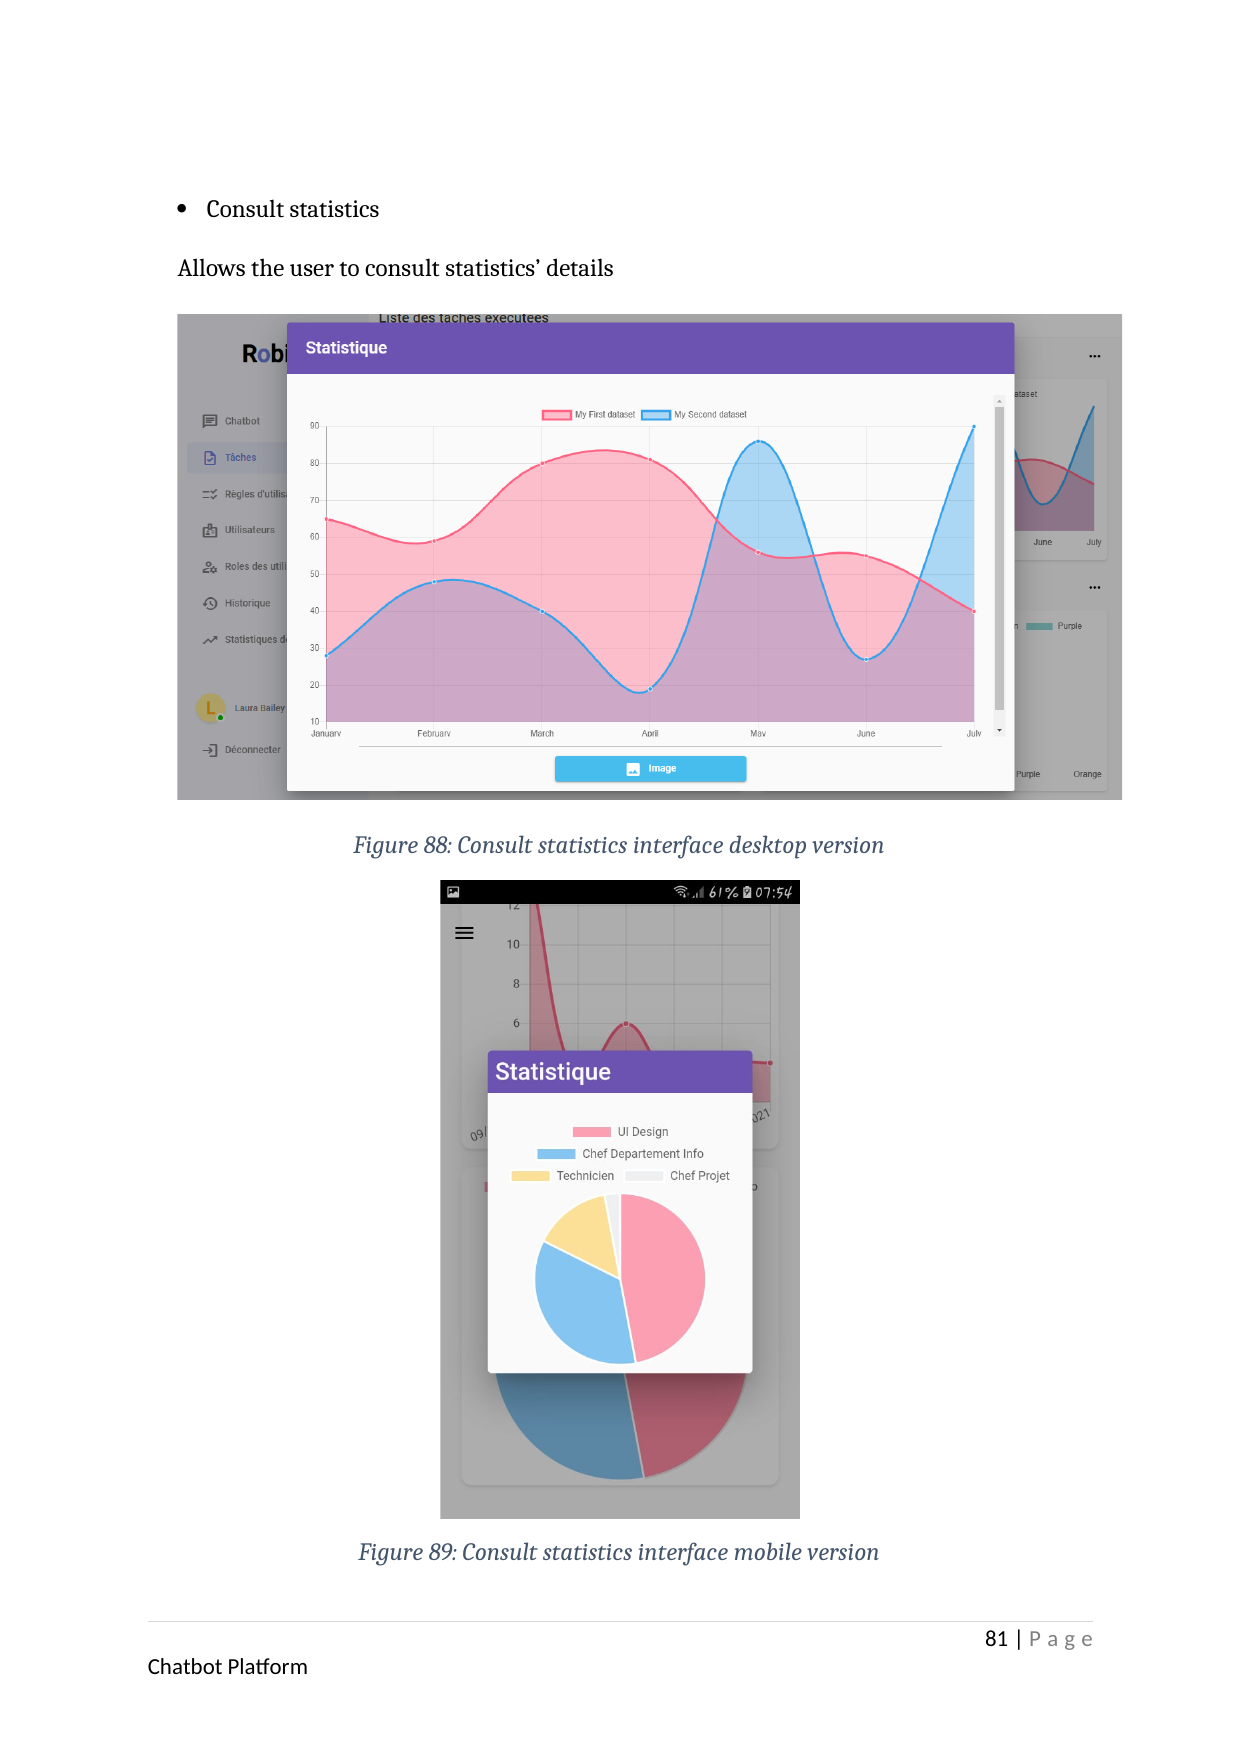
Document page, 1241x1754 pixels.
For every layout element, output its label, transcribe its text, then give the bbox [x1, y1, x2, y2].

text Allows the user to consult statistics’ details [148, 254, 1093, 283]
picture [177, 314, 1123, 800]
text Figure 89: Consult statistics interface mobile version [148, 1538, 1093, 1567]
list Consult statistics [177, 194, 1093, 223]
text Figure 88: Consult statistics interface desktop version [148, 831, 1093, 859]
picture [440, 880, 800, 1519]
